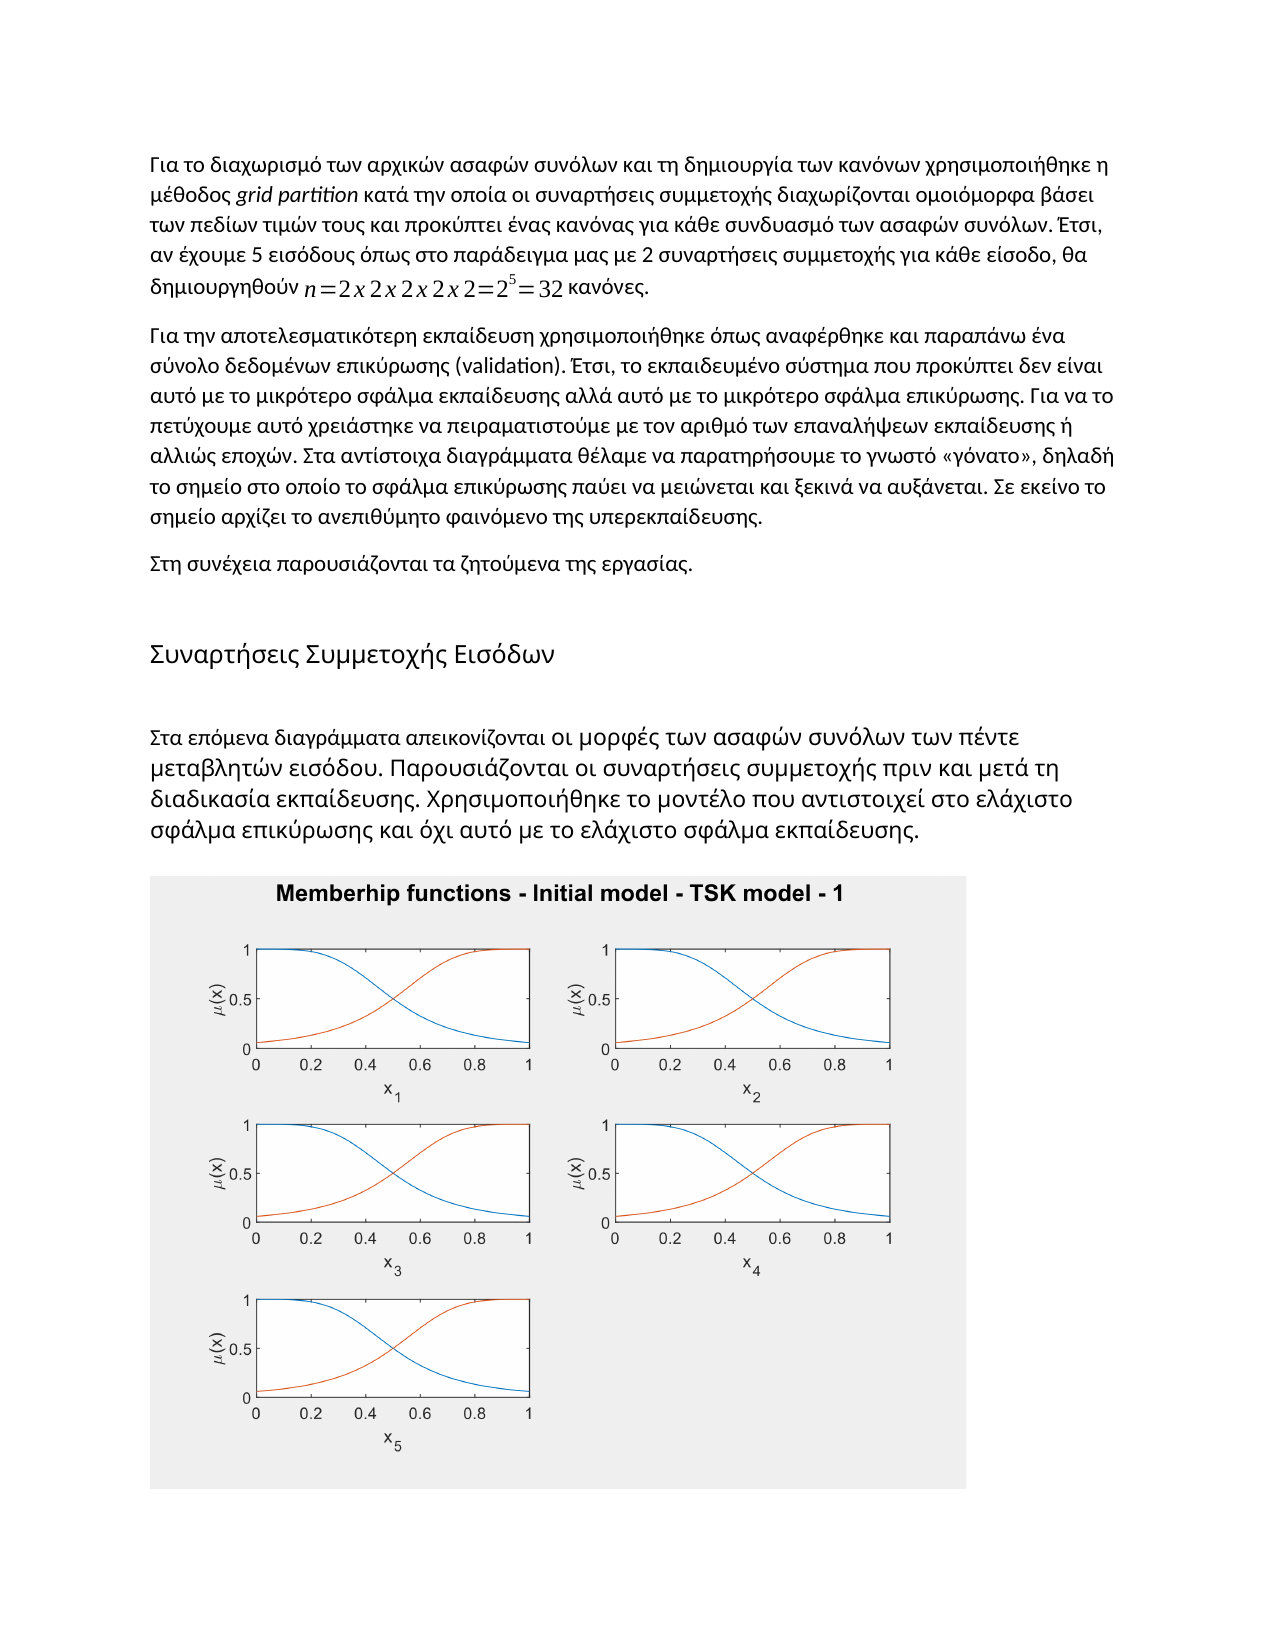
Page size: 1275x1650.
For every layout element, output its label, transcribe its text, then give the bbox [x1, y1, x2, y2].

subtitle Συναρτήσεις Συμμετοχής Εισόδων [150, 637, 1125, 671]
text Για την αποτελεσματικότερη εκπαίδευση χρησιμοποιήθηκε όπως αναφέρθηκε και παραπάνω ένα σύνολο δεδομένων επικύρωσης (validation). Έτσι, το εκπαιδευμένο σύστημα που προκύπτει δεν είναι αυτό με το μικρότερο σφάλμα εκπαίδευσης αλλά αυτό με το μικρότερο σφάλμα επικύρωσης. Για να το πετύχουμε αυτό χρειάστηκε να πειραματιστούμε με τον αριθμό των επαναλήψεων εκπαίδευσης ή αλλιώς εποχών. Στα αντίστοιχα διαγράμματα θέλαμε να παρατηρήσουμε το γνωστό «γόνατο», δηλαδή το σημείο στο οποίο το σφάλμα επικύρωσης παύει να μειώνεται και ξεκινά να αυξάνεται. Σε εκείνο το σημείο αρχίζει το ανεπιθύμητο φαινόμενο της υπερεκπαίδευσης. [150, 321, 1125, 530]
text Για το διαχωρισμό των αρχικών ασαφών συνόλων και τη δημιουργία των κανόνων χρησιμοποιήθηκε η μέθοδος grid partition κατά την οποία οι συναρτήσεις συμμετοχής διαχωρίζονται ομοιόμορφα βάσει των πεδίων τιμών τους και προκύπτει ένας κανόνας για κάθε συνδυασμό των ασαφών συνόλων. Έτσι, αν έχουμε 5 εισόδους όπως στο παράδειγμα μας με 2 συναρτήσεις συμμετοχής για κάθε είσοδο, θα δημιουργηθούν κανόνες. [150, 150, 1125, 302]
picture [150, 876, 967, 1489]
text Στα επόμενα διαγράμματα απεικονίζονται οι μορφές των ασαφών συνόλων των πέντε μεταβλητών εισόδου. Παρουσιάζονται οι συναρτήσεις συμμετοχής πριν και μετά τη διαδικασία εκπαίδευσης. Χρησιμοποιήθηκε το μοντέλο που αντιστοιχεί στο ελάχιστο σφάλμα επικύρωσης και όχι αυτό με το ελάχιστο σφάλμα εκπαίδευσης. [150, 720, 1125, 845]
text Στη συνέχεια παρουσιάζονται τα ζητούμενα της εργασίας. [150, 549, 1125, 577]
